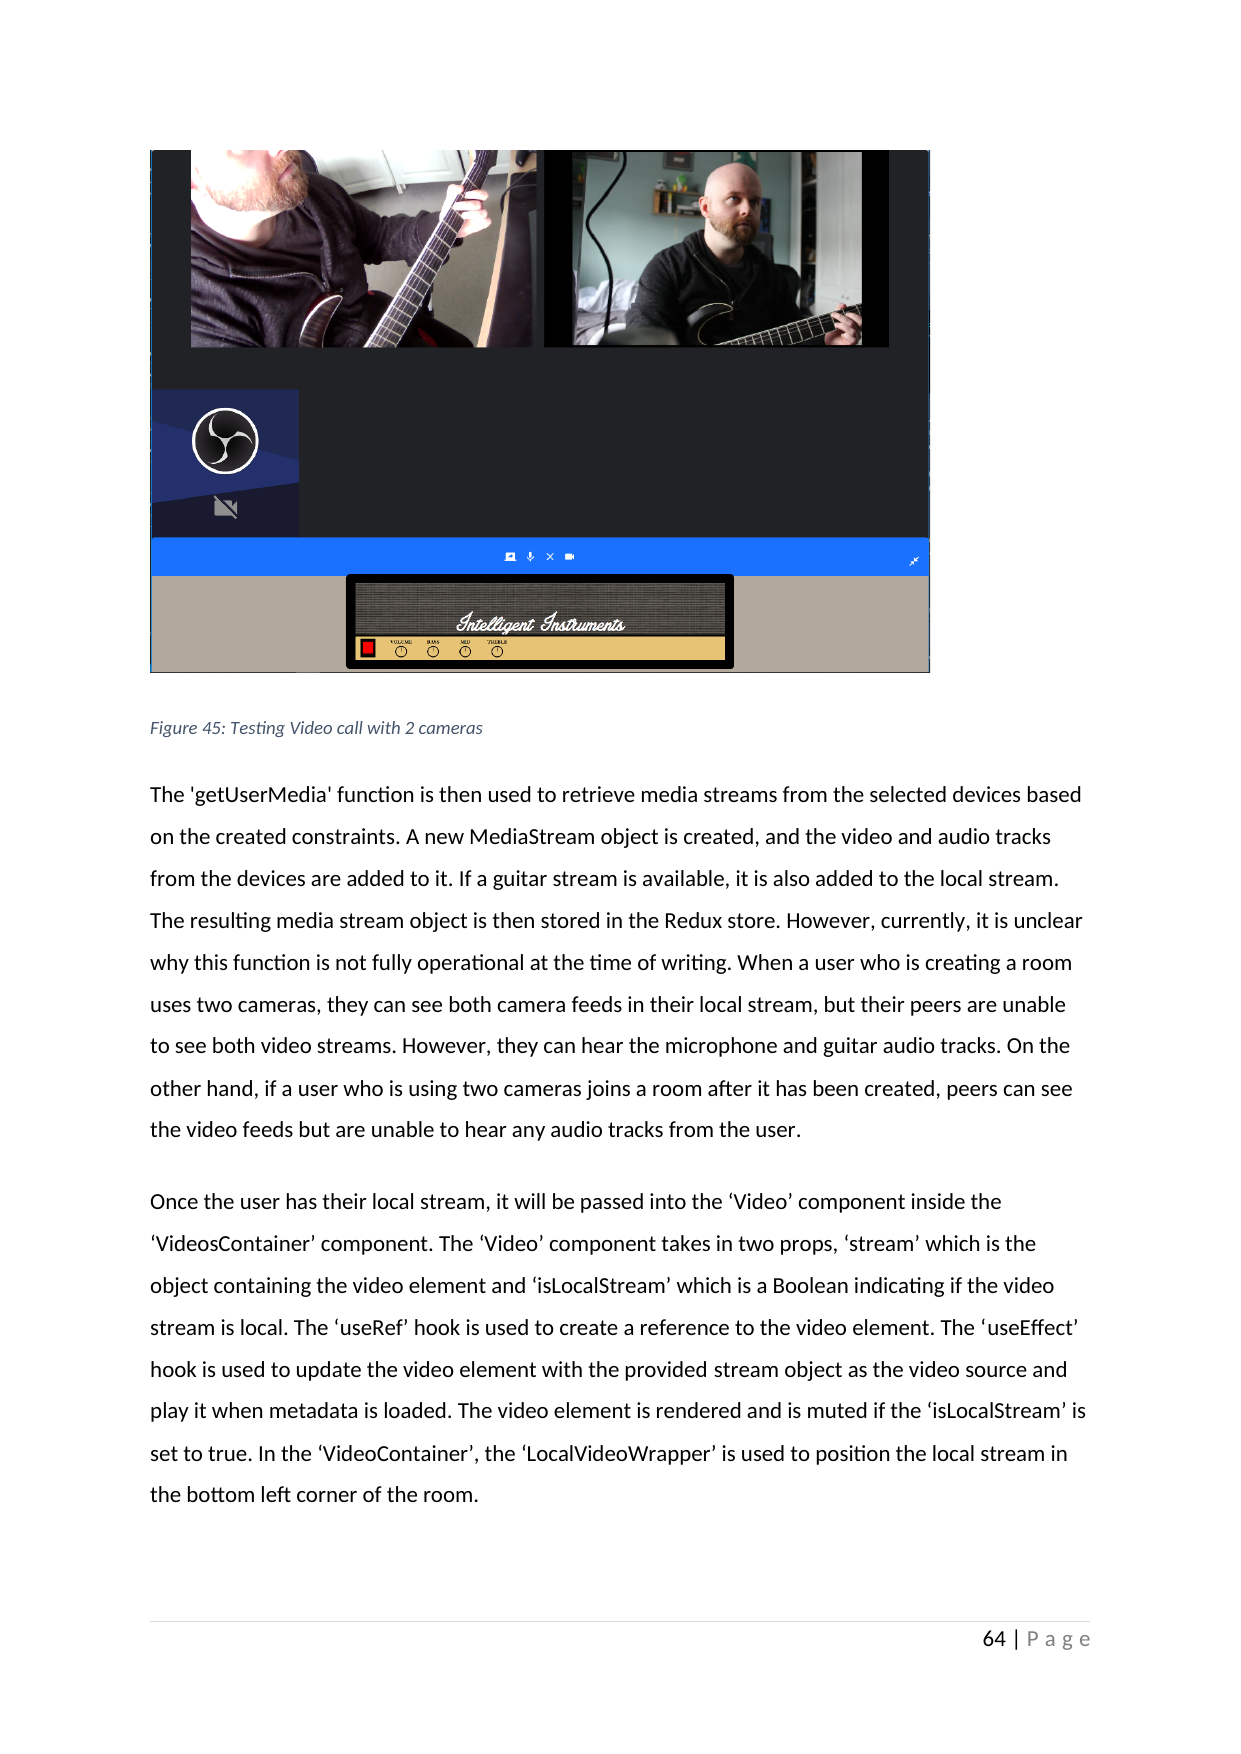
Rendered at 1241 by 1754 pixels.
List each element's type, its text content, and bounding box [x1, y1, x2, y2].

text Figure 45: Testing Video call with 2 cameras [150, 716, 1090, 739]
text The 'getUserMedia' function is then used to retrieve media streams from the selected devices based on the created constraints. A new MediaStream object is created, and the video and audio tracks from the devices are added to it. If a guitar stream is available, it is also added to the local stream. The resulting media stream object is then stored in the Redux store. However, currently, it is unclear why this function is not fully operational at the time of writing. When a user who is creating a room uses two cameras, they can see both camera feeds in their local stream, but their peers are unable to see both video streams. However, they can hear the microphone and guitar audio tracks. On the other hand, if a user who is using two cameras joins a room after it has been created, peers can see the video feeds but are unable to hear any audio tracks from the user. [150, 780, 1090, 1144]
text Once the user has their local stream, it will be passed into the ‘Video’ component inside the ‘VideosContainer’ component. The ‘Video’ component takes in two props, ‘stream’ which is the object containing the video element and ‘isLocalStream’ which is a Boolean indicating if the video stream is local. The ‘useRef’ hook is used to create a reference to the video element. The ‘useEffect’ hook is used to update the video element with the provided stream object as the video source and play it when metadata is loaded. The video element is rendered and is muted if the ‘isLocalStream’ is set to true. In the ‘VideoContainer’, the ‘LocalVideoWrapper’ is used to position the local stream in the bottom left corner of the room. [150, 1187, 1090, 1509]
picture [150, 150, 930, 673]
